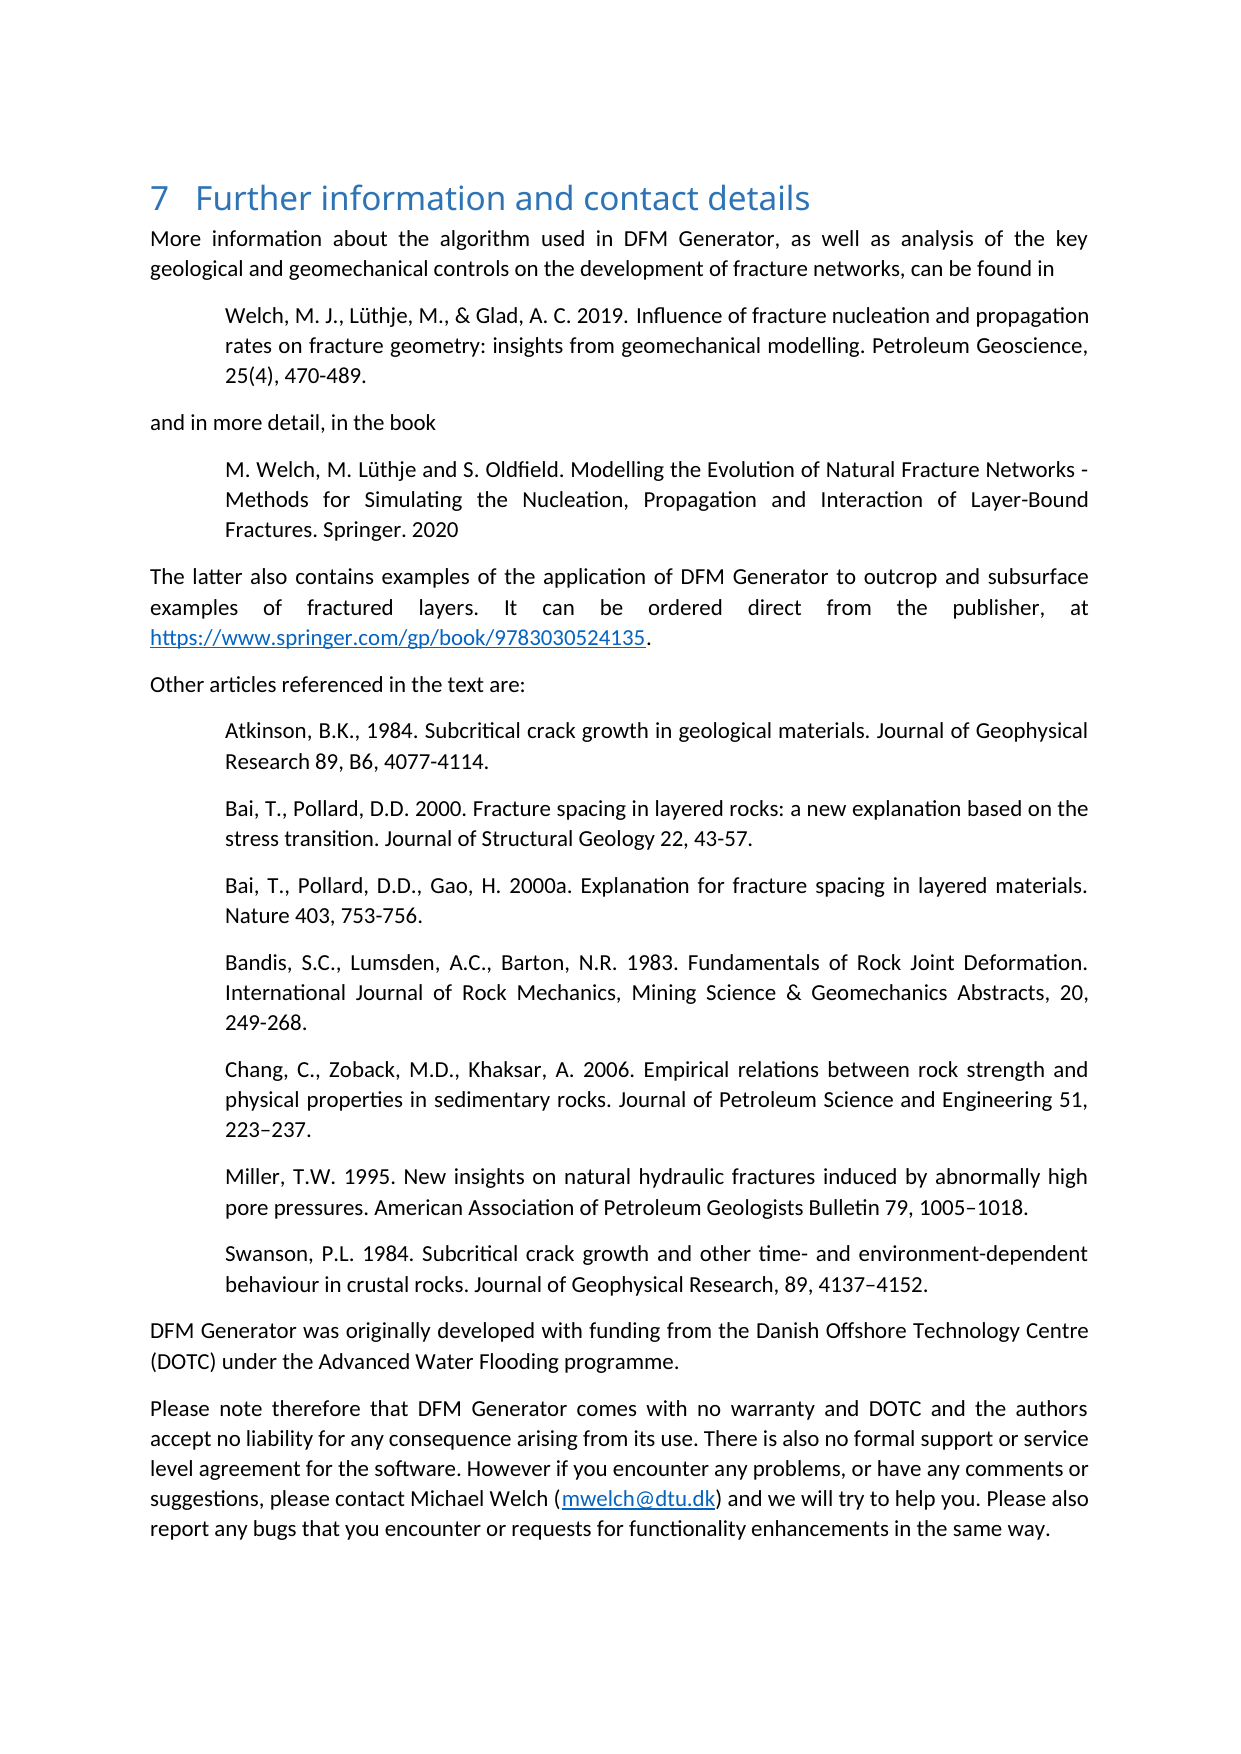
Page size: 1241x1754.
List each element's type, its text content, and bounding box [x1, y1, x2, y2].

text Miller, T.W. 1995. New insights on natural hydraulic fractures induced by abnormally high pore pressures. American Association of Petroleum Geologists Bulletin 79, 1005–1018. [225, 1162, 1090, 1221]
text Welch, M. J., Lüthje, M., & Glad, A. C. 2019. Influence of fracture nucleation and propagation rates on fracture geometry: insights from geomechanical modelling. Petroleum Geoscience, 25(4), 470-489. [225, 301, 1090, 389]
text Atkinson, B.K., 1984. Subcritical crack growth in geological materials. Journal of Geophysical Research 89, B6, 4077-4114. [225, 717, 1090, 775]
subtitle Further information and contact details [150, 175, 1090, 220]
text and in more detail, in the book [150, 408, 1090, 436]
text Please note therefore that DFM Generator comes with no warranty and DOTC and the authors accept no liability for any consequence arising from its use. There is also no formal support or service level agreement for the software. However if you encounter any problems, or have any comments or suggestions, please contact Michael Welch (mwelch@dtu.dk) and we will try to help you. Please also report any bugs that you encounter or requests for functionality enhancements in the same way. [150, 1394, 1090, 1543]
text Swanson, P.L. 1984. Subcritical crack growth and other time- and environment-dependent behaviour in crustal rocks. Journal of Geophysical Research, 89, 4137–4152. [225, 1239, 1090, 1298]
text Chang, C., Zoback, M.D., Khaksar, A. 2006. Empirical relations between rock strength and physical properties in sedimentary rocks. Journal of Petroleum Science and Engineering 51, 223–237. [225, 1055, 1090, 1144]
text More information about the algorithm used in DFM Generator, as well as analysis of the key geological and geomechanical controls on the development of fracture networks, can be found in [150, 224, 1090, 282]
text DFM Generator was originally developed with funding from the Danish Offshore Technology Centre (DOTC) under the Advanced Water Flooding programme. [150, 1317, 1090, 1375]
text Bai, T., Pollard, D.D. 2000. Fracture spacing in layered rocks: a new explanation based on the stress transition. Journal of Structural Geology 22, 43-57. [225, 794, 1090, 852]
text M. Welch, M. Lüthje and S. Oldfield. Modelling the Evolution of Natural Fracture Networks - Methods for Simulating the Nucleation, Propagation and Interaction of Layer-Bound Fractures. Springer. 2020 [225, 455, 1090, 544]
text Bandis, S.C., Lumsden, A.C., Barton, N.R. 1983. Fundamentals of Rock Joint Deformation. International Journal of Rock Mechanics, Mining Science & Geomechanics Abstracts, 20, 249-268. [225, 948, 1090, 1036]
text Other articles referenced in the text are: [150, 670, 1090, 698]
text Bai, T., Pollard, D.D., Gao, H. 2000a. Explanation for fracture spacing in layered materials. Nature 403, 753-756. [225, 871, 1090, 929]
text The latter also contains examples of the application of DFM Generator to outcrop and subsurface examples of fractured layers. It can be ordered direct from the publisher, at https://www.springer.com/gp/book/9783030524135. [150, 562, 1090, 651]
